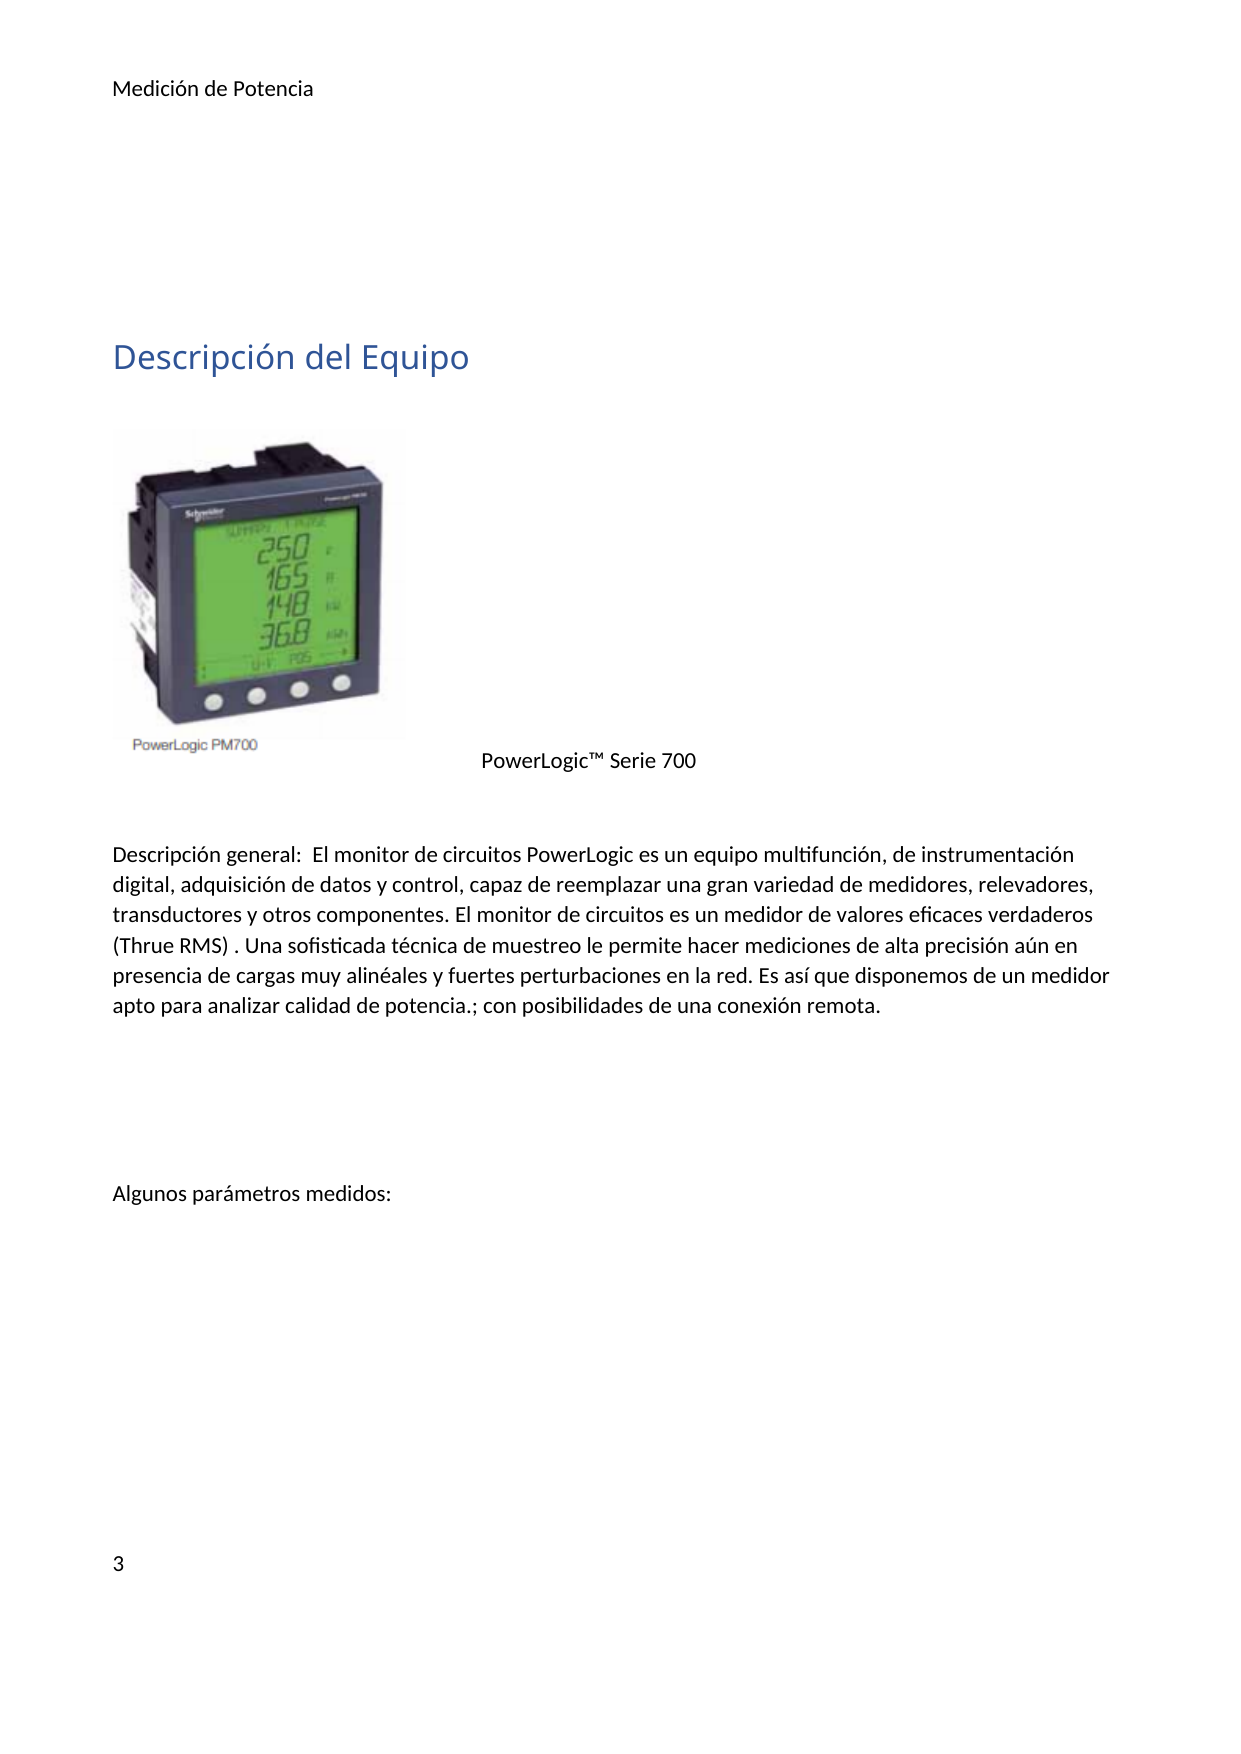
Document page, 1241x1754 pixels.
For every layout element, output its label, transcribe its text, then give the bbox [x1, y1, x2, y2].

text Descripción general: El monitor de circuitos PowerLogic es un equipo multifunción, de instrumentación digital, adquisición de datos y control, capaz de reemplazar una gran variedad de medidores, relevadores, transductores y otros componentes. El monitor de circuitos es un medidor de valores eficaces verdaderos (Thrue RMS) . Una sofisticada técnica de muestreo le permite hacer mediciones de alta precisión aún en presencia de cargas muy alinéales y fuertes perturbaciones en la red. Es así que disponemos de un medidor apto para analizar calidad de potencia.; con posibilidades de una conexión remota. [112, 840, 1128, 1019]
text Algunos parámetros medidos: [112, 1179, 1128, 1207]
subtitle Descripción del Equipo [112, 334, 1128, 379]
picture [112, 429, 413, 769]
